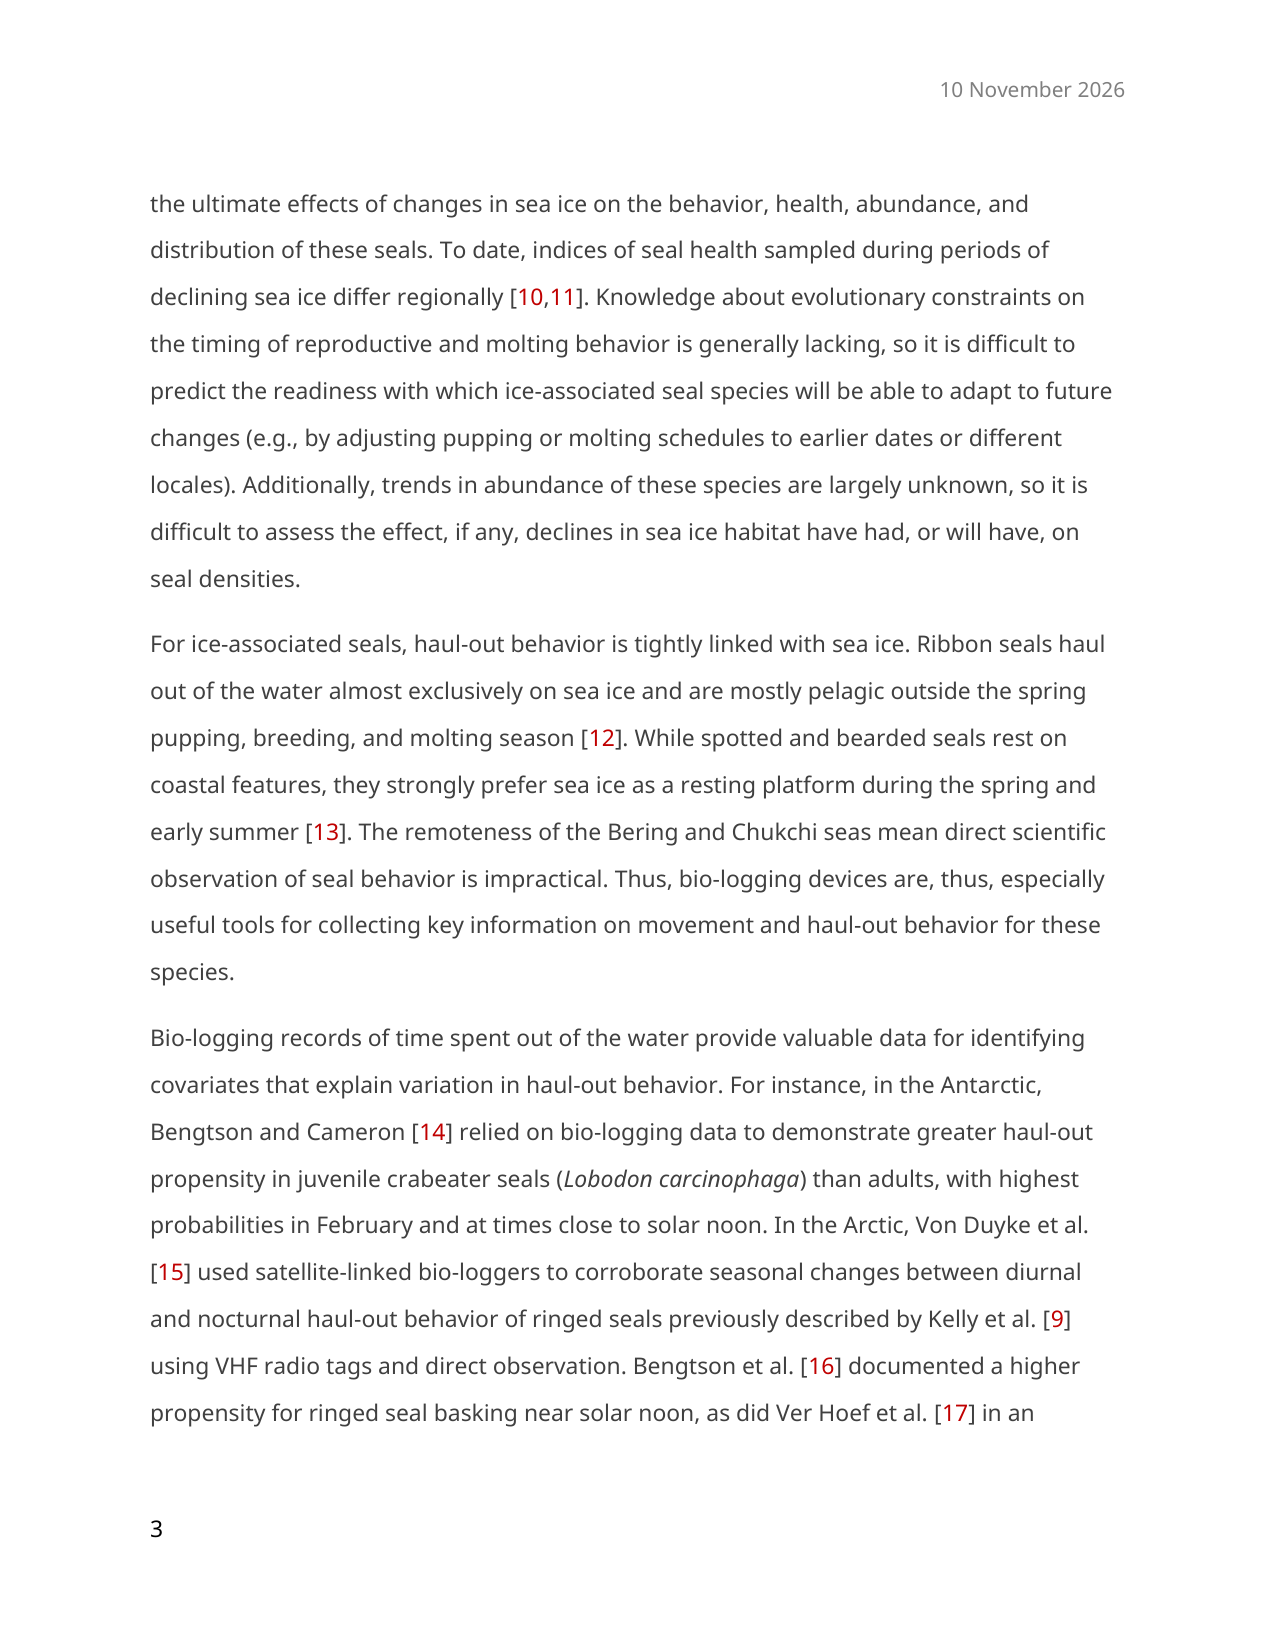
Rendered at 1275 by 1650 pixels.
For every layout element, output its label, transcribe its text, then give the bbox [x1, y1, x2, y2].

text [150, 1022, 1125, 1428]
text For ice-associated seals, haul-out behavior is tightly linked with sea ice. Ribbon seals haul out of the water almost exclusively on sea ice and are mostly pelagic outside the spring pupping, breeding, and molting season [12]. While spotted and bearded seals rest on coastal features, they strongly prefer sea ice as a resting platform during the spring and early summer [13]. The remoteness of the Bering and Chukchi seas mean direct scientific observation of seal behavior is impractical. Thus, bio-logging devices are, thus, especially useful tools for collecting key information on movement and haul-out behavior for these species. [150, 628, 1125, 987]
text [150, 187, 1125, 594]
